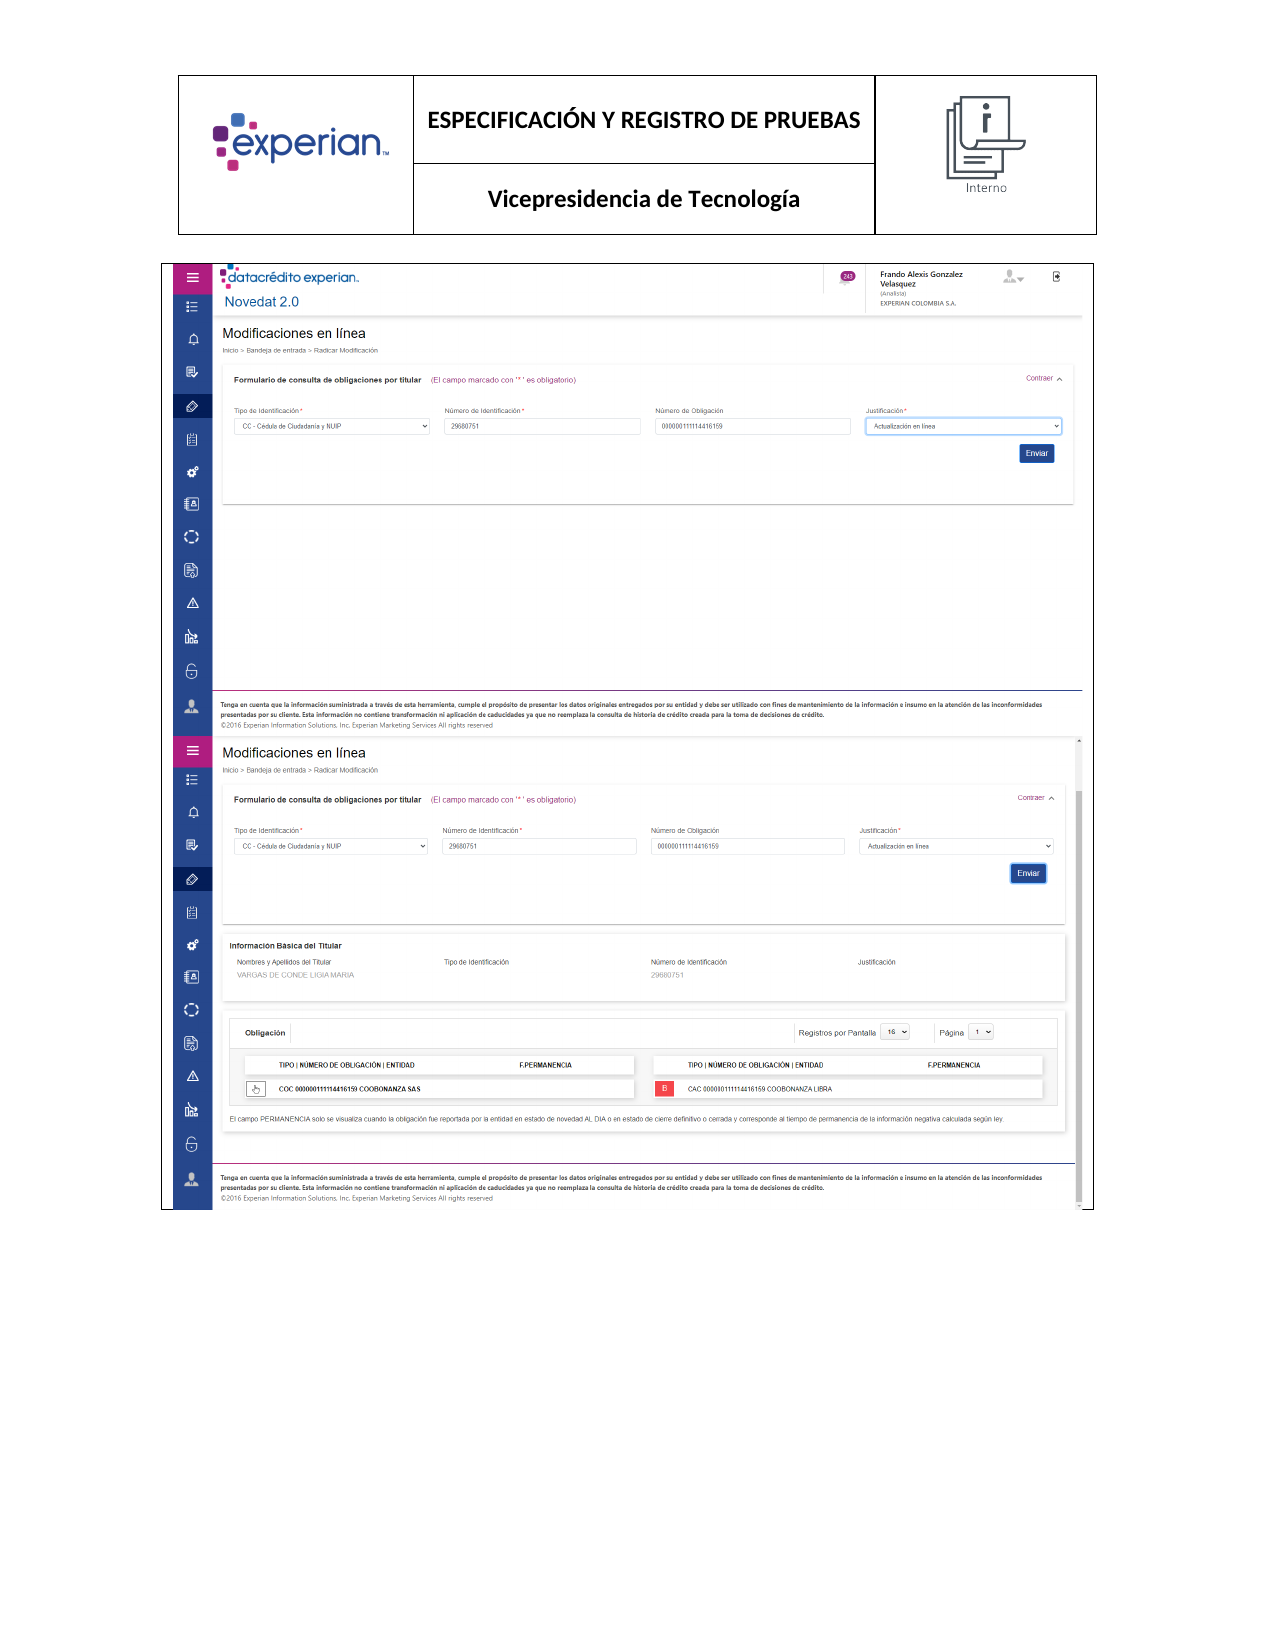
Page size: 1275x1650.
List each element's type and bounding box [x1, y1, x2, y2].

picture [173, 264, 1083, 1210]
table_cell [1083, 264, 1093, 1209]
picture [946, 91, 1026, 193]
table_cell [162, 264, 173, 1209]
picture [191, 91, 401, 192]
